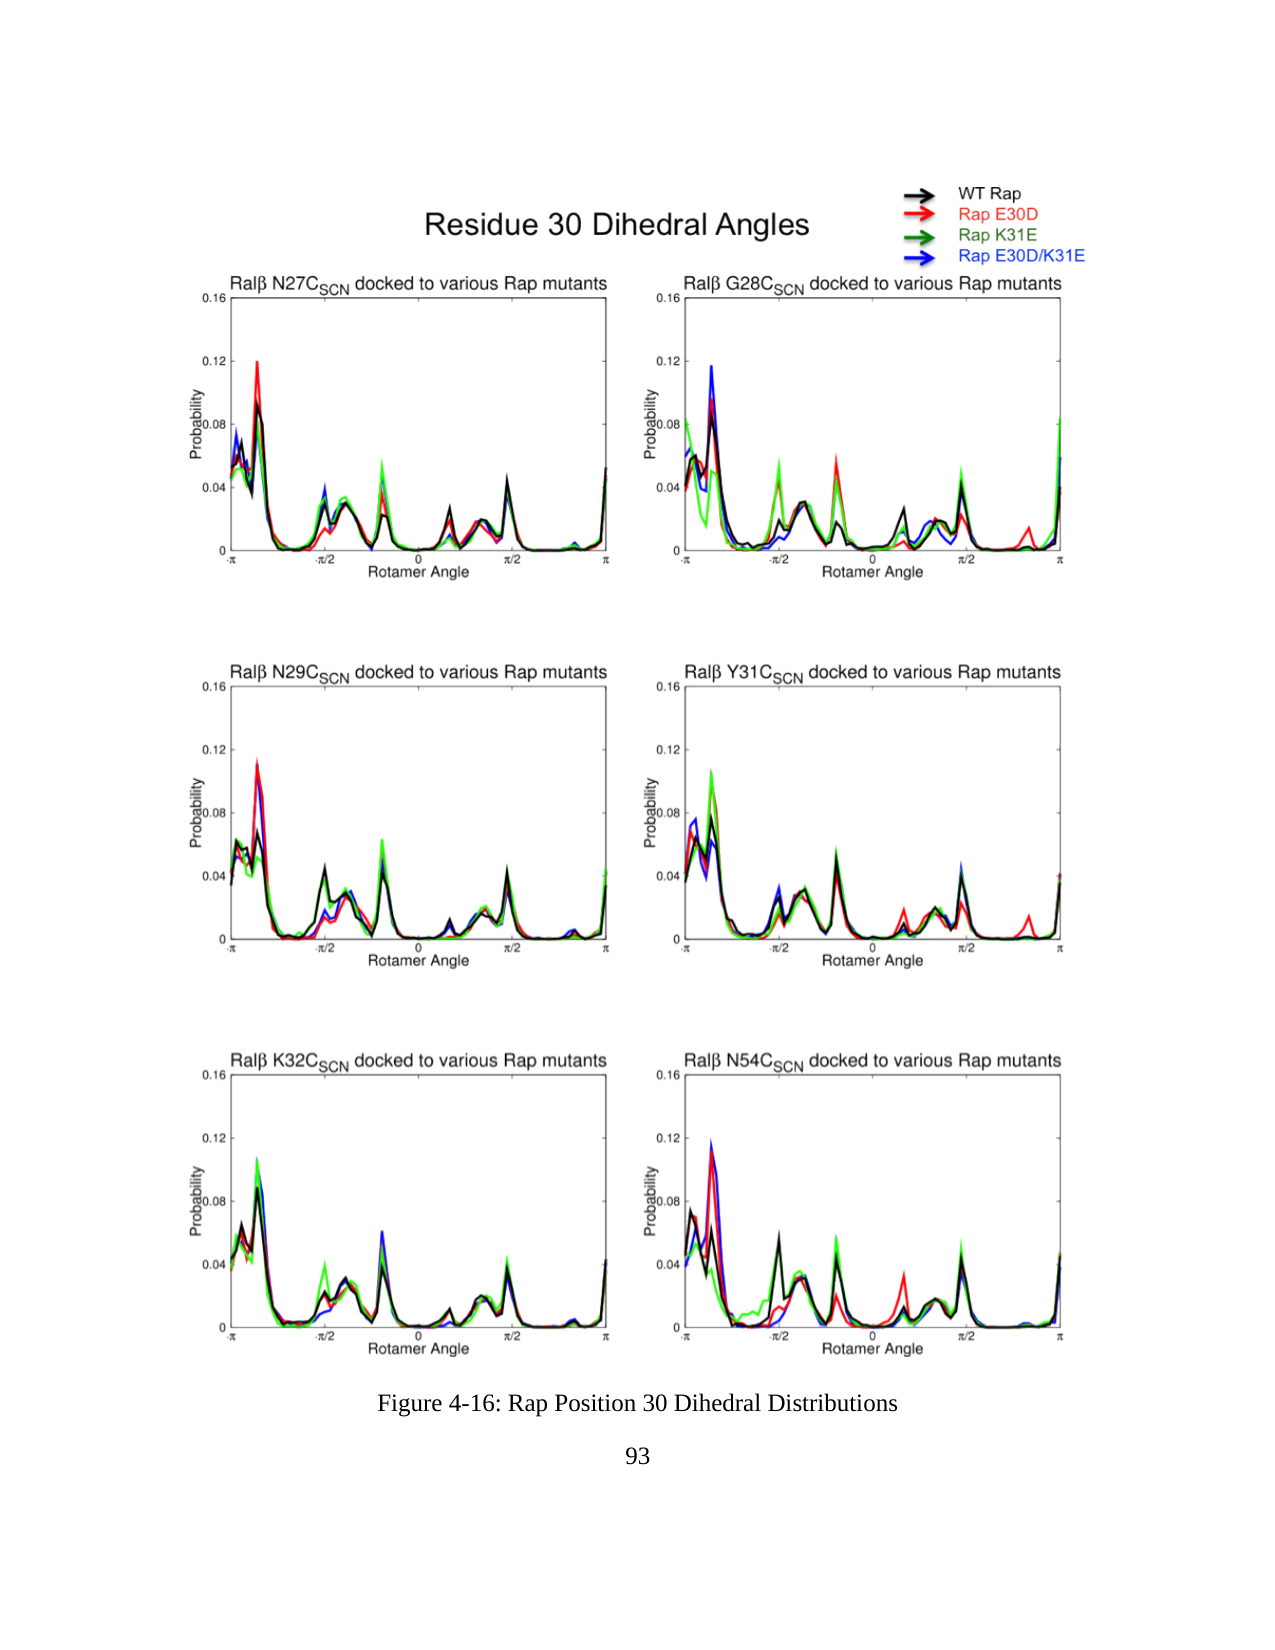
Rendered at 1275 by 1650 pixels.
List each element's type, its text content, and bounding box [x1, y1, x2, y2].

picture [187, 187, 1088, 1357]
